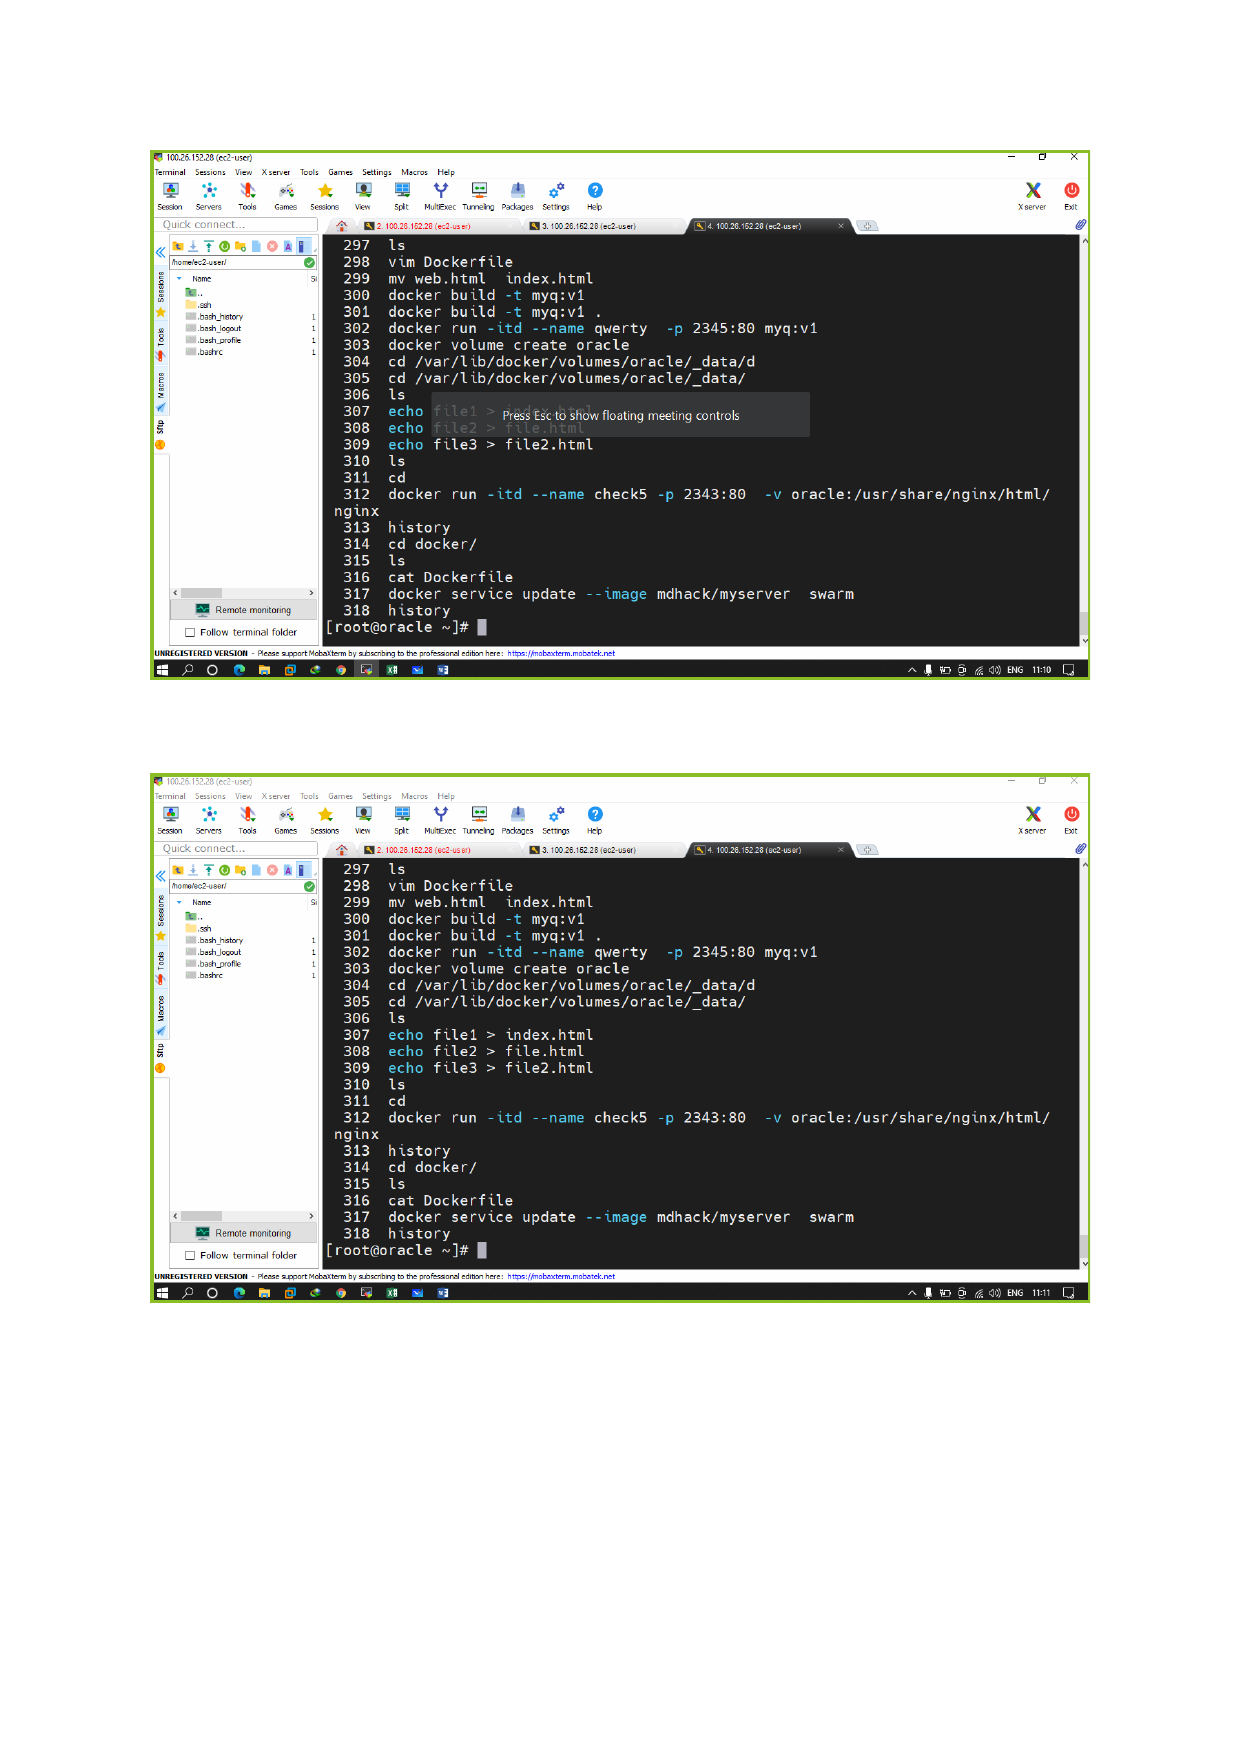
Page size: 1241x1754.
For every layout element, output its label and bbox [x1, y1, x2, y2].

picture [150, 773, 1091, 1303]
picture [150, 150, 1091, 680]
